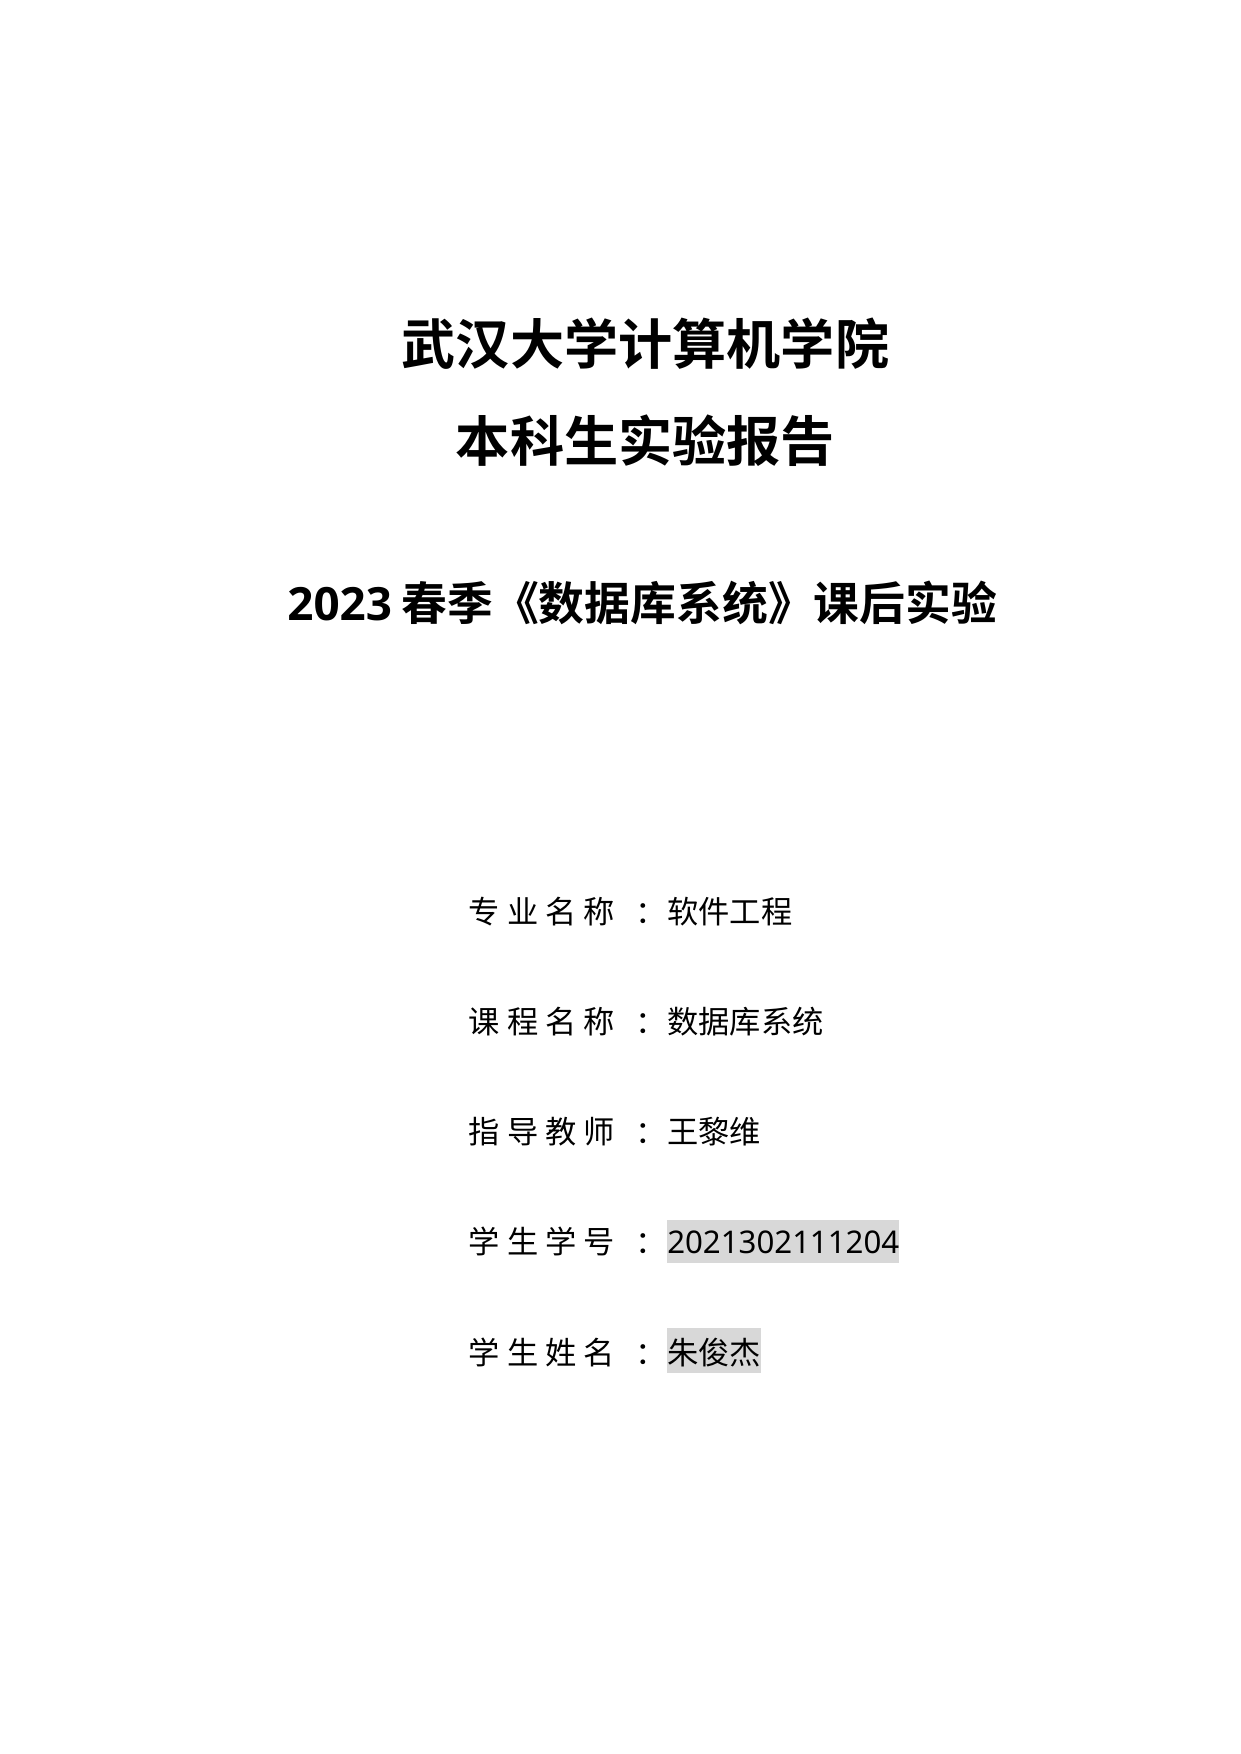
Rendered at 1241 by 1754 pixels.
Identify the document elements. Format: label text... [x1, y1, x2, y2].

text 专 业 名 称 ：软件工程 [187, 877, 1053, 942]
text 课 程 名 称 ：数据库系统 [187, 987, 1053, 1052]
text 学 生 姓 名 ：朱俊杰 [187, 1318, 1053, 1383]
text 学 生 学 号 ：2021302111204 [187, 1208, 1053, 1273]
text 指 导 教 师 ：王黎维 [187, 1097, 1053, 1162]
text 本科生实验报告 [237, 389, 1053, 487]
text 武汉大学计算机学院 [237, 292, 1053, 389]
text 2023春季《数据库系统》课后实验 [187, 552, 1053, 649]
